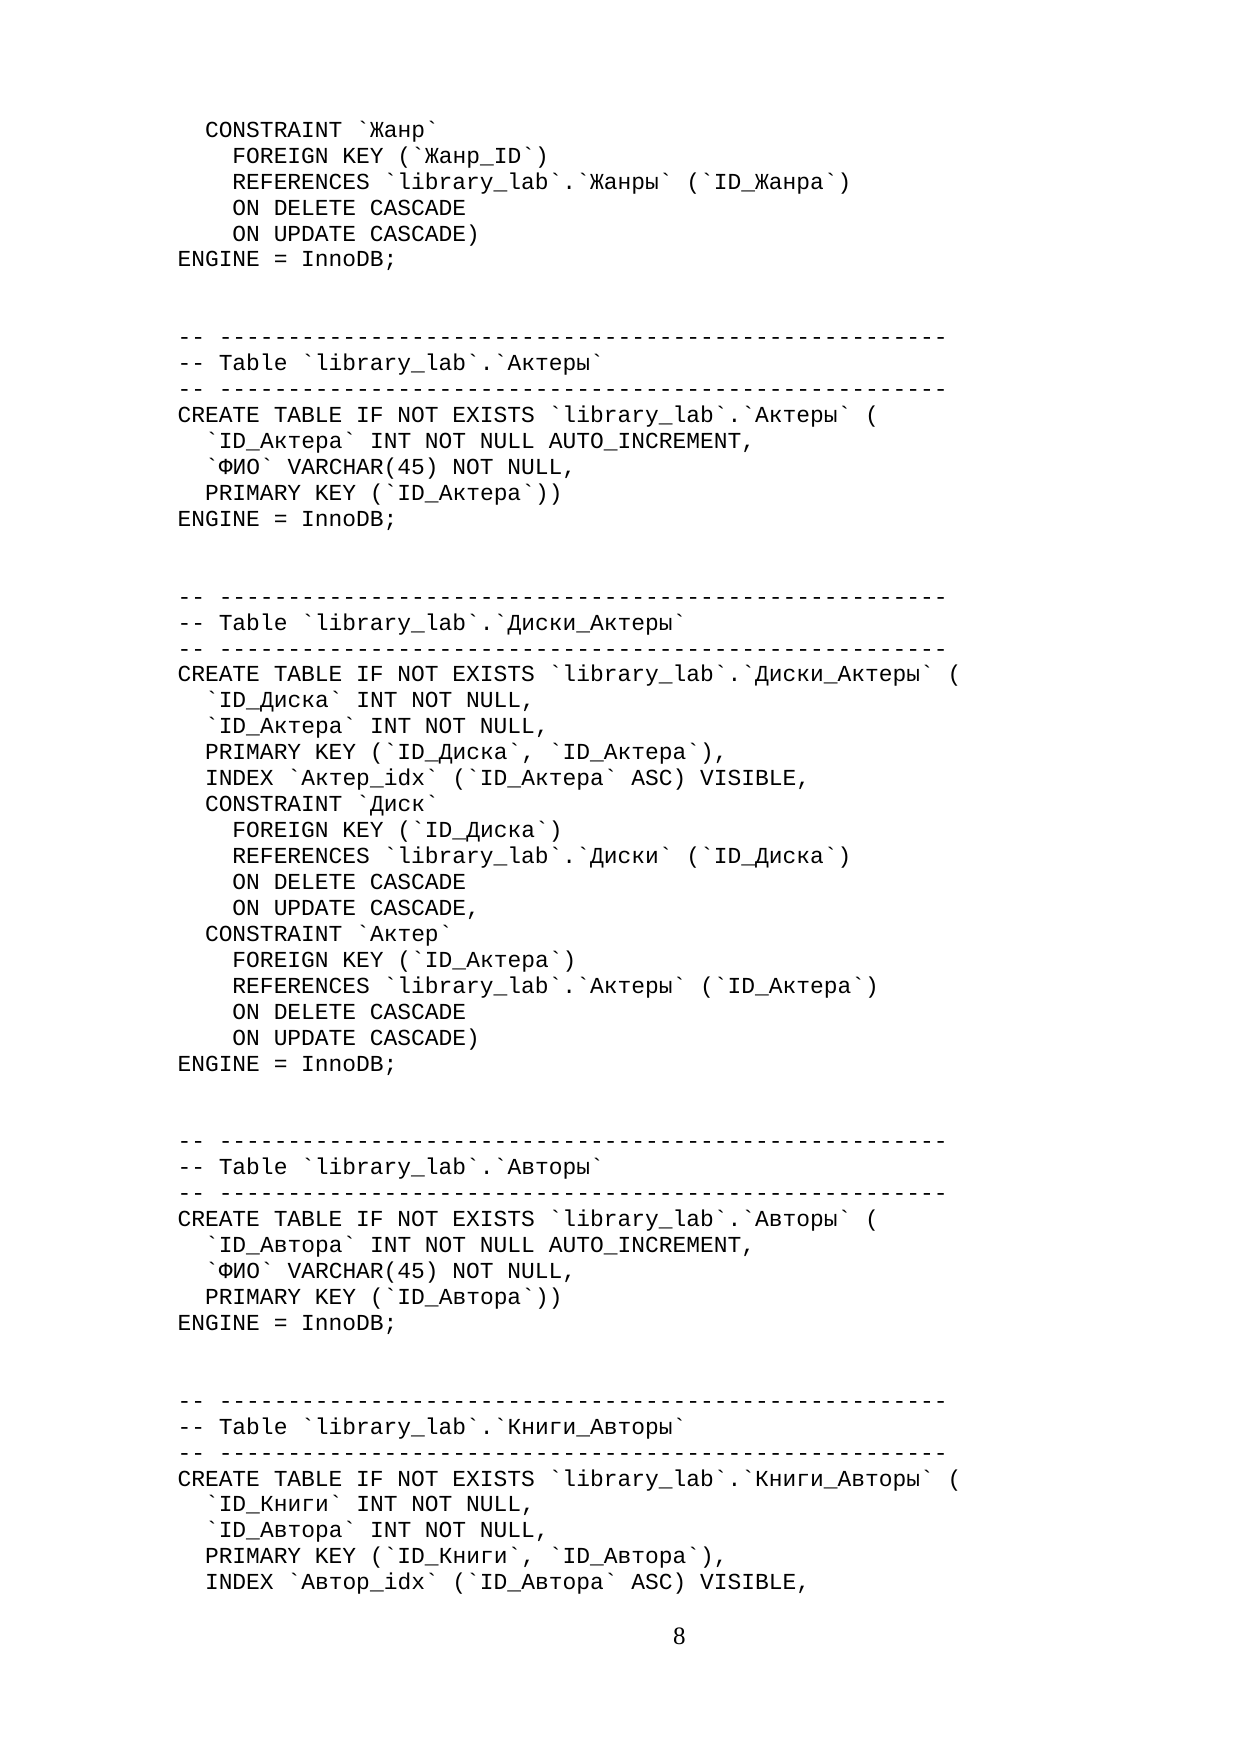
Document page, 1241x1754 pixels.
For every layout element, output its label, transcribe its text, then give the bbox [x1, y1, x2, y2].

text -- Table `library_lab`.`Авторы` [177, 1156, 1181, 1182]
text -- ----------------------------------------------------- [177, 585, 1181, 611]
text `ID_Диска` INT NOT NULL, [177, 689, 1181, 715]
text -- ----------------------------------------------------- [177, 1389, 1181, 1415]
text FOREIGN KEY (`ID_Диска`) [177, 818, 1181, 844]
text `ID_Автора` INT NOT NULL AUTO_INCREMENT, [177, 1233, 1181, 1259]
text REFERENCES `library_lab`.`Жанры` (`ID_Жанра`) [177, 170, 1181, 196]
text -- ----------------------------------------------------- [177, 1182, 1181, 1207]
text PRIMARY KEY (`ID_Актера`)) [177, 481, 1181, 507]
text INDEX `Автор_idx` (`ID_Автора` ASC) VISIBLE, [177, 1571, 1181, 1597]
text -- ----------------------------------------------------- [177, 377, 1181, 403]
text -- ----------------------------------------------------- [177, 1130, 1181, 1156]
text ON UPDATE CASCADE) [177, 222, 1181, 248]
text `ID_Актера` INT NOT NULL AUTO_INCREMENT, [177, 429, 1181, 455]
text -- Table `library_lab`.`Книги_Авторы` [177, 1415, 1181, 1441]
text INDEX `Актер_idx` (`ID_Актера` ASC) VISIBLE, [177, 767, 1181, 792]
text PRIMARY KEY (`ID_Автора`)) [177, 1285, 1181, 1311]
text ON DELETE CASCADE [177, 1000, 1181, 1026]
text CREATE TABLE IF NOT EXISTS `library_lab`.`Актеры` ( [177, 403, 1181, 429]
text ON UPDATE CASCADE, [177, 896, 1181, 922]
text PRIMARY KEY (`ID_Диска`, `ID_Актера`), [177, 741, 1181, 767]
text CONSTRAINT `Жанр` [177, 118, 1181, 144]
text `ID_Автора` INT NOT NULL, [177, 1519, 1181, 1545]
text ON DELETE CASCADE [177, 870, 1181, 896]
text CONSTRAINT `Актер` [177, 922, 1181, 948]
text CREATE TABLE IF NOT EXISTS `library_lab`.`Книги_Авторы` ( [177, 1467, 1181, 1493]
text ENGINE = InnoDB; [177, 1052, 1181, 1078]
text CREATE TABLE IF NOT EXISTS `library_lab`.`Диски_Актеры` ( [177, 663, 1181, 689]
text ON DELETE CASCADE [177, 196, 1181, 222]
text REFERENCES `library_lab`.`Актеры` (`ID_Актера`) [177, 974, 1181, 1000]
text `ФИО` VARCHAR(45) NOT NULL, [177, 455, 1181, 481]
text -- ----------------------------------------------------- [177, 1441, 1181, 1467]
text FOREIGN KEY (`Жанр_ID`) [177, 144, 1181, 170]
text CREATE TABLE IF NOT EXISTS `library_lab`.`Авторы` ( [177, 1207, 1181, 1233]
text CONSTRAINT `Диск` [177, 792, 1181, 818]
text REFERENCES `library_lab`.`Диски` (`ID_Диска`) [177, 844, 1181, 870]
text -- Table `library_lab`.`Актеры` [177, 352, 1181, 377]
text -- Table `library_lab`.`Диски_Актеры` [177, 611, 1181, 637]
text `ФИО` VARCHAR(45) NOT NULL, [177, 1259, 1181, 1285]
text ENGINE = InnoDB; [177, 1311, 1181, 1337]
text -- ----------------------------------------------------- [177, 326, 1181, 352]
text PRIMARY KEY (`ID_Книги`, `ID_Автора`), [177, 1545, 1181, 1571]
text ENGINE = InnoDB; [177, 507, 1181, 533]
text -- ----------------------------------------------------- [177, 637, 1181, 663]
text ENGINE = InnoDB; [177, 248, 1181, 274]
text `ID_Актера` INT NOT NULL, [177, 715, 1181, 741]
text ON UPDATE CASCADE) [177, 1026, 1181, 1052]
text `ID_Книги` INT NOT NULL, [177, 1493, 1181, 1519]
text FOREIGN KEY (`ID_Актера`) [177, 948, 1181, 974]
